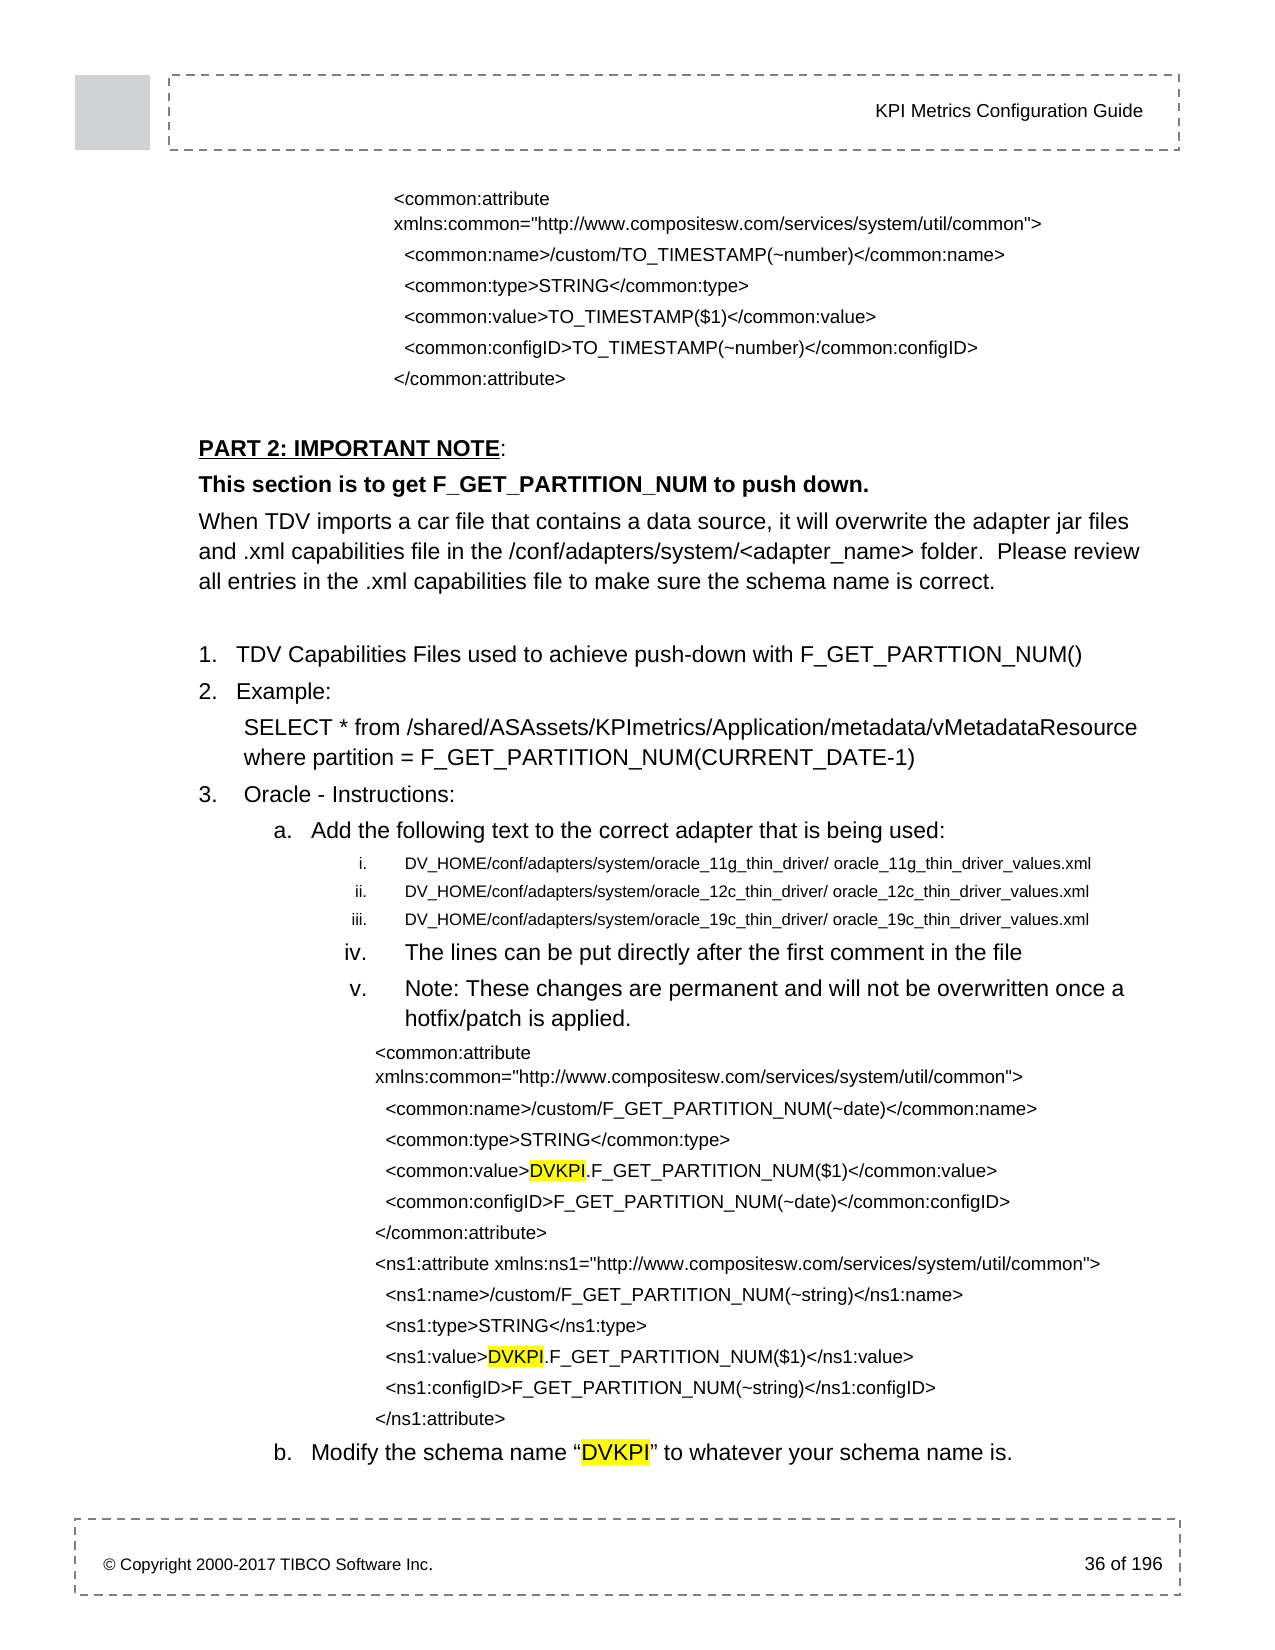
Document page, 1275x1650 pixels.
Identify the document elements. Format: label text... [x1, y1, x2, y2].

text When TDV imports a car file that contains a data source, it will overwrite the adapter jar files and .xml capabilities file in the /conf/adapters/system/<adapter_name> folder. Please review all entries in the .xml capabilities file to make sure the schema name is correct. [198, 508, 1161, 595]
list TDV Capabilities Files used to achieve push-down with F_GET_PARTTION_NUM() [198, 641, 1161, 668]
text <common:name>/custom/F_GET_PARTITION_NUM(~date)</common:name> [375, 1097, 1161, 1119]
list The lines can be put directly after the first comment in the file [367, 938, 1161, 965]
text <common:name>/custom/TO_TIMESTAMP(~number)</common:name> [394, 243, 1161, 265]
text This section is to get F_GET_PARTITION_NUM to push down. [198, 471, 1161, 498]
text </common:attribute> [375, 1222, 1161, 1243]
text <ns1:name>/custom/F_GET_PARTITION_NUM(~string)</ns1:name> [375, 1284, 1161, 1305]
text <common:attribute xmlns:common="http://www.compositesw.com/services/system/util/common"> [394, 187, 1161, 234]
list Modify the schema name “DVKPI” to whatever your schema name is. [273, 1439, 581, 1465]
text <common:type>STRING</common:type> [375, 1128, 1161, 1150]
list DV_HOME/conf/adapters/system/oracle_12c_thin_driver/ oracle_12c_thin_driver_values.xml [367, 882, 1161, 901]
text <ns1:type>STRING</ns1:type> [375, 1315, 1161, 1336]
text <ns1:configID>F_GET_PARTITION_NUM(~string)</ns1:configID> [375, 1377, 1161, 1398]
text <common:value>DVKPI.F_GET_PARTITION_NUM($1)</common:value> [375, 1159, 1161, 1181]
list Example: [198, 678, 1161, 704]
text <common:configID>F_GET_PARTITION_NUM(~date)</common:configID> [375, 1191, 1161, 1212]
text <ns1:attribute xmlns:ns1="http://www.compositesw.com/services/system/util/common"> [375, 1253, 1161, 1274]
text </ns1:attribute> [375, 1408, 1161, 1429]
text <common:type>STRING</common:type> [394, 274, 1161, 296]
list Note: These changes are permanent and will not be overwritten once a hotfix/patch is applied. [367, 975, 1161, 1031]
list Add the following text to the correct adapter that is being used: [273, 817, 1161, 844]
list DV_HOME/conf/adapters/system/oracle_11g_thin_driver/ oracle_11g_thin_driver_values.xml [367, 854, 1161, 873]
text </common:attribute> [394, 367, 1161, 389]
list DV_HOME/conf/adapters/system/oracle_19c_thin_driver/ oracle_19c_thin_driver_values.xml [367, 910, 1161, 929]
text <common:value>TO_TIMESTAMP($1)</common:value> [394, 305, 1161, 327]
text <ns1:value>DVKPI.F_GET_PARTITION_NUM($1)</ns1:value> [544, 1346, 1161, 1367]
text <common:attribute xmlns:common="http://www.compositesw.com/services/system/util/common"> [375, 1042, 1161, 1088]
list Modify the schema name “DVKPI” to whatever your schema name is. [650, 1439, 1161, 1465]
list Oracle - Instructions: [198, 781, 1161, 807]
text <common:configID>TO_TIMESTAMP(~number)</common:configID> [394, 336, 1161, 358]
text SELECT * from /shared/ASAssets/KPImetrics/Application/metadata/vMetadataResource where partition = F_GET_PARTITION_NUM(CURRENT_DATE-1) [244, 714, 1161, 771]
text PART 2: IMPORTANT NOTE: [198, 435, 1161, 461]
